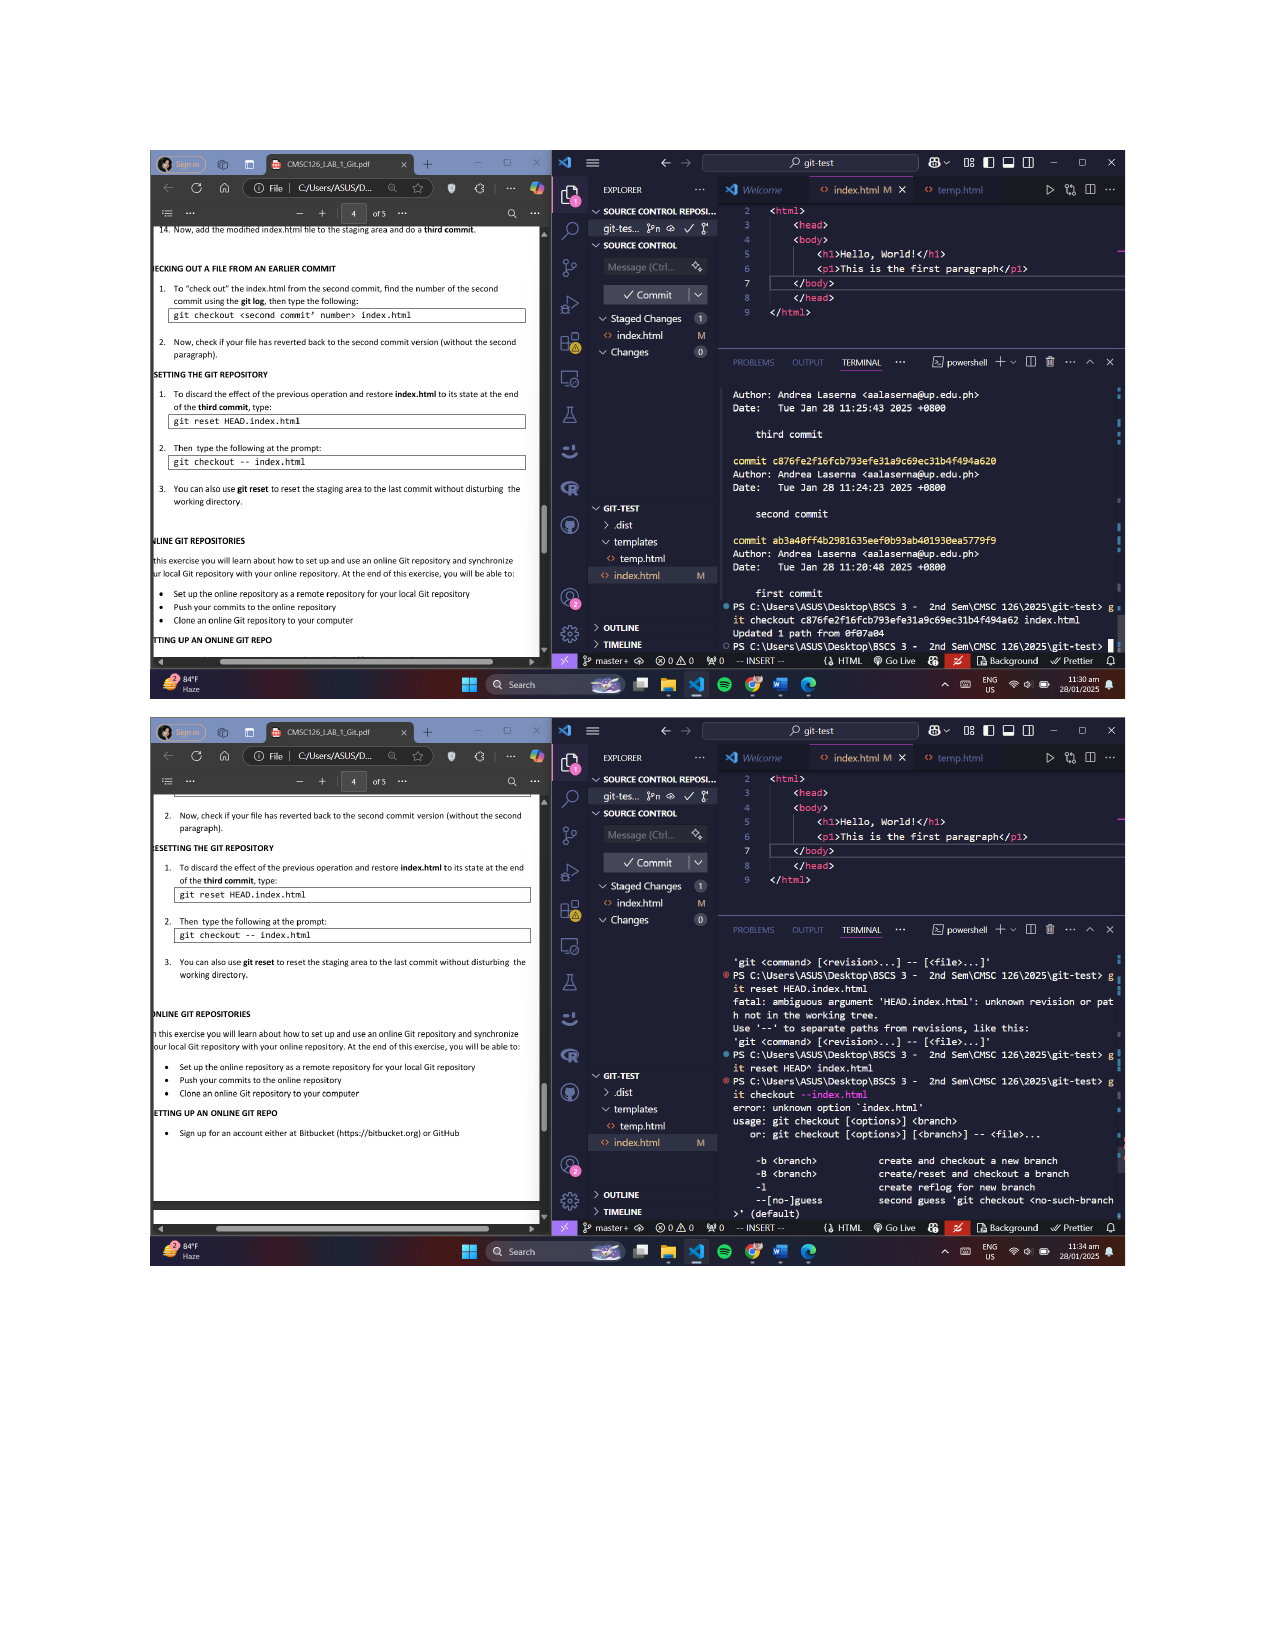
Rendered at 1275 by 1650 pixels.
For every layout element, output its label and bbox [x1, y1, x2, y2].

picture [150, 717, 1125, 1266]
picture [150, 150, 1125, 699]
